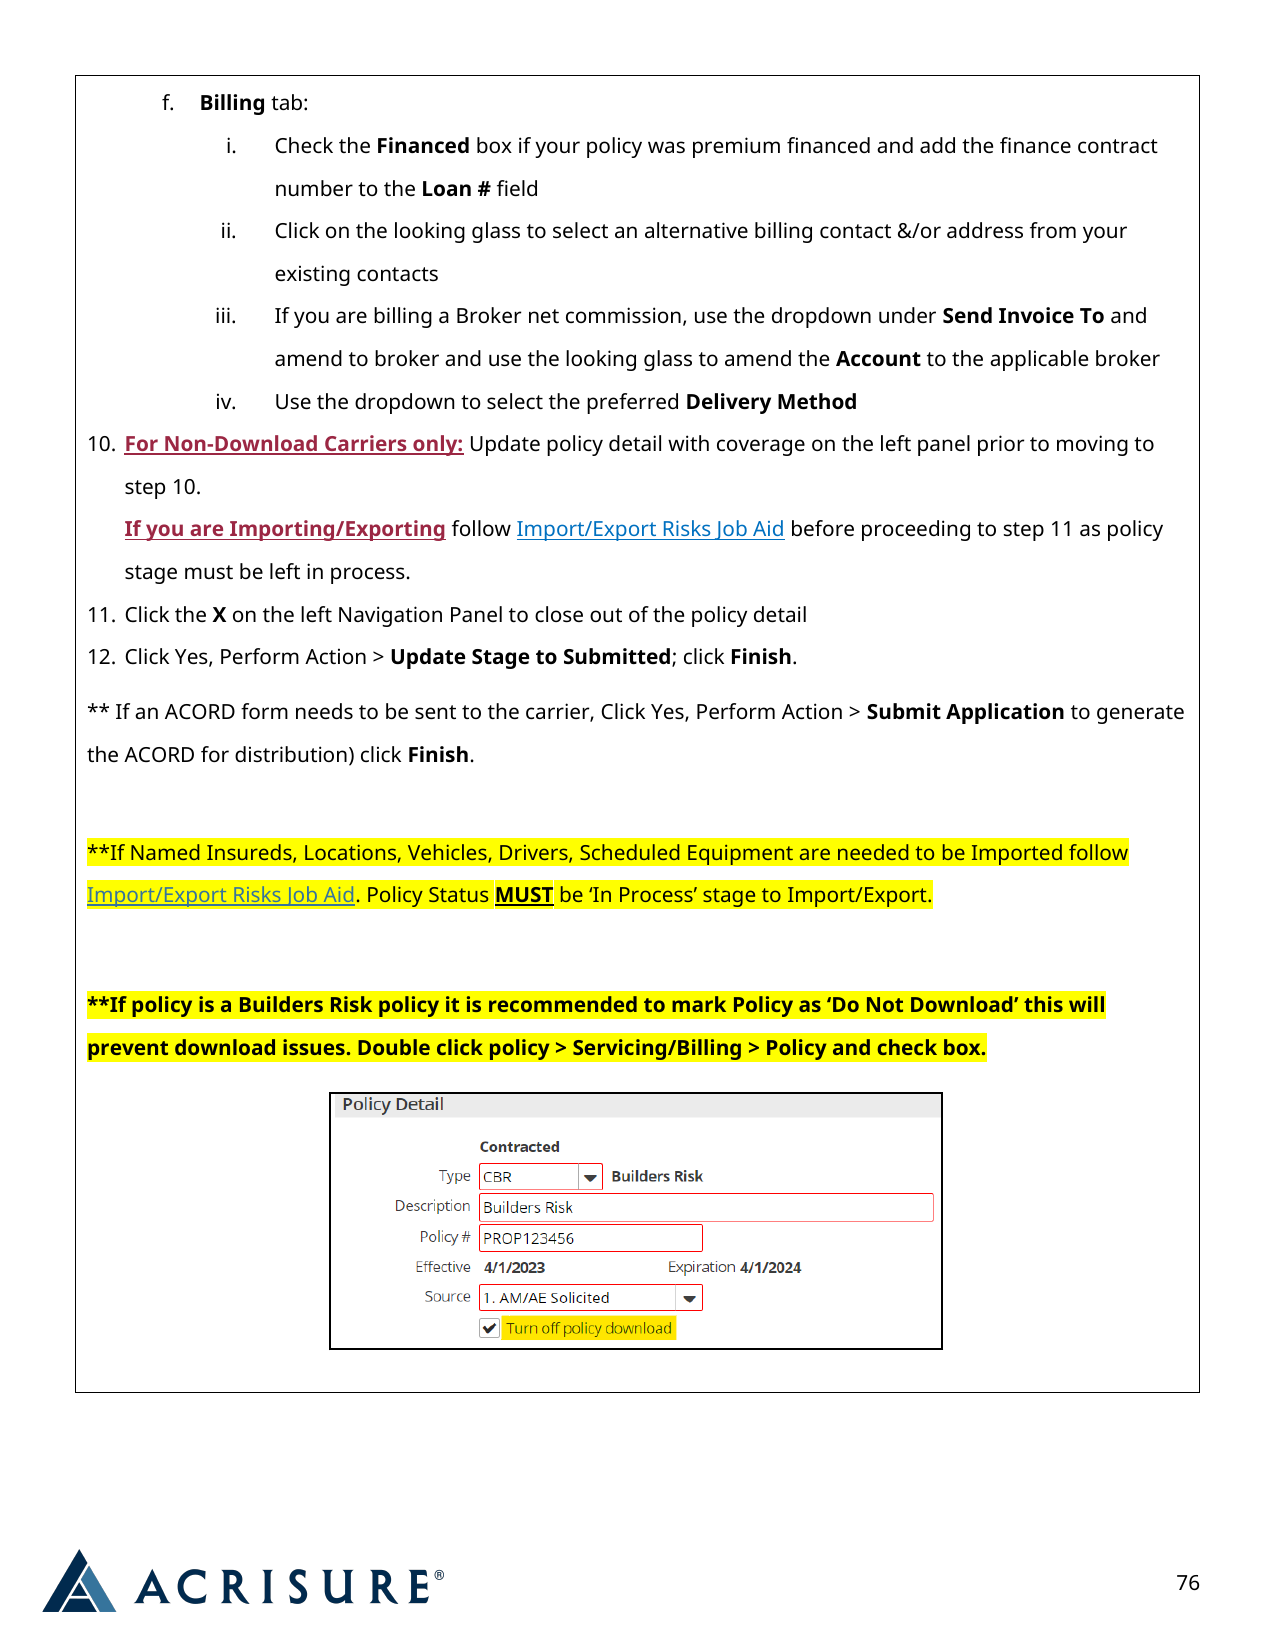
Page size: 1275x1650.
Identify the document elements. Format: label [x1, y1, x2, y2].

picture [42, 1549, 444, 1612]
picture [331, 1094, 941, 1348]
table_header [76, 76, 1199, 1392]
